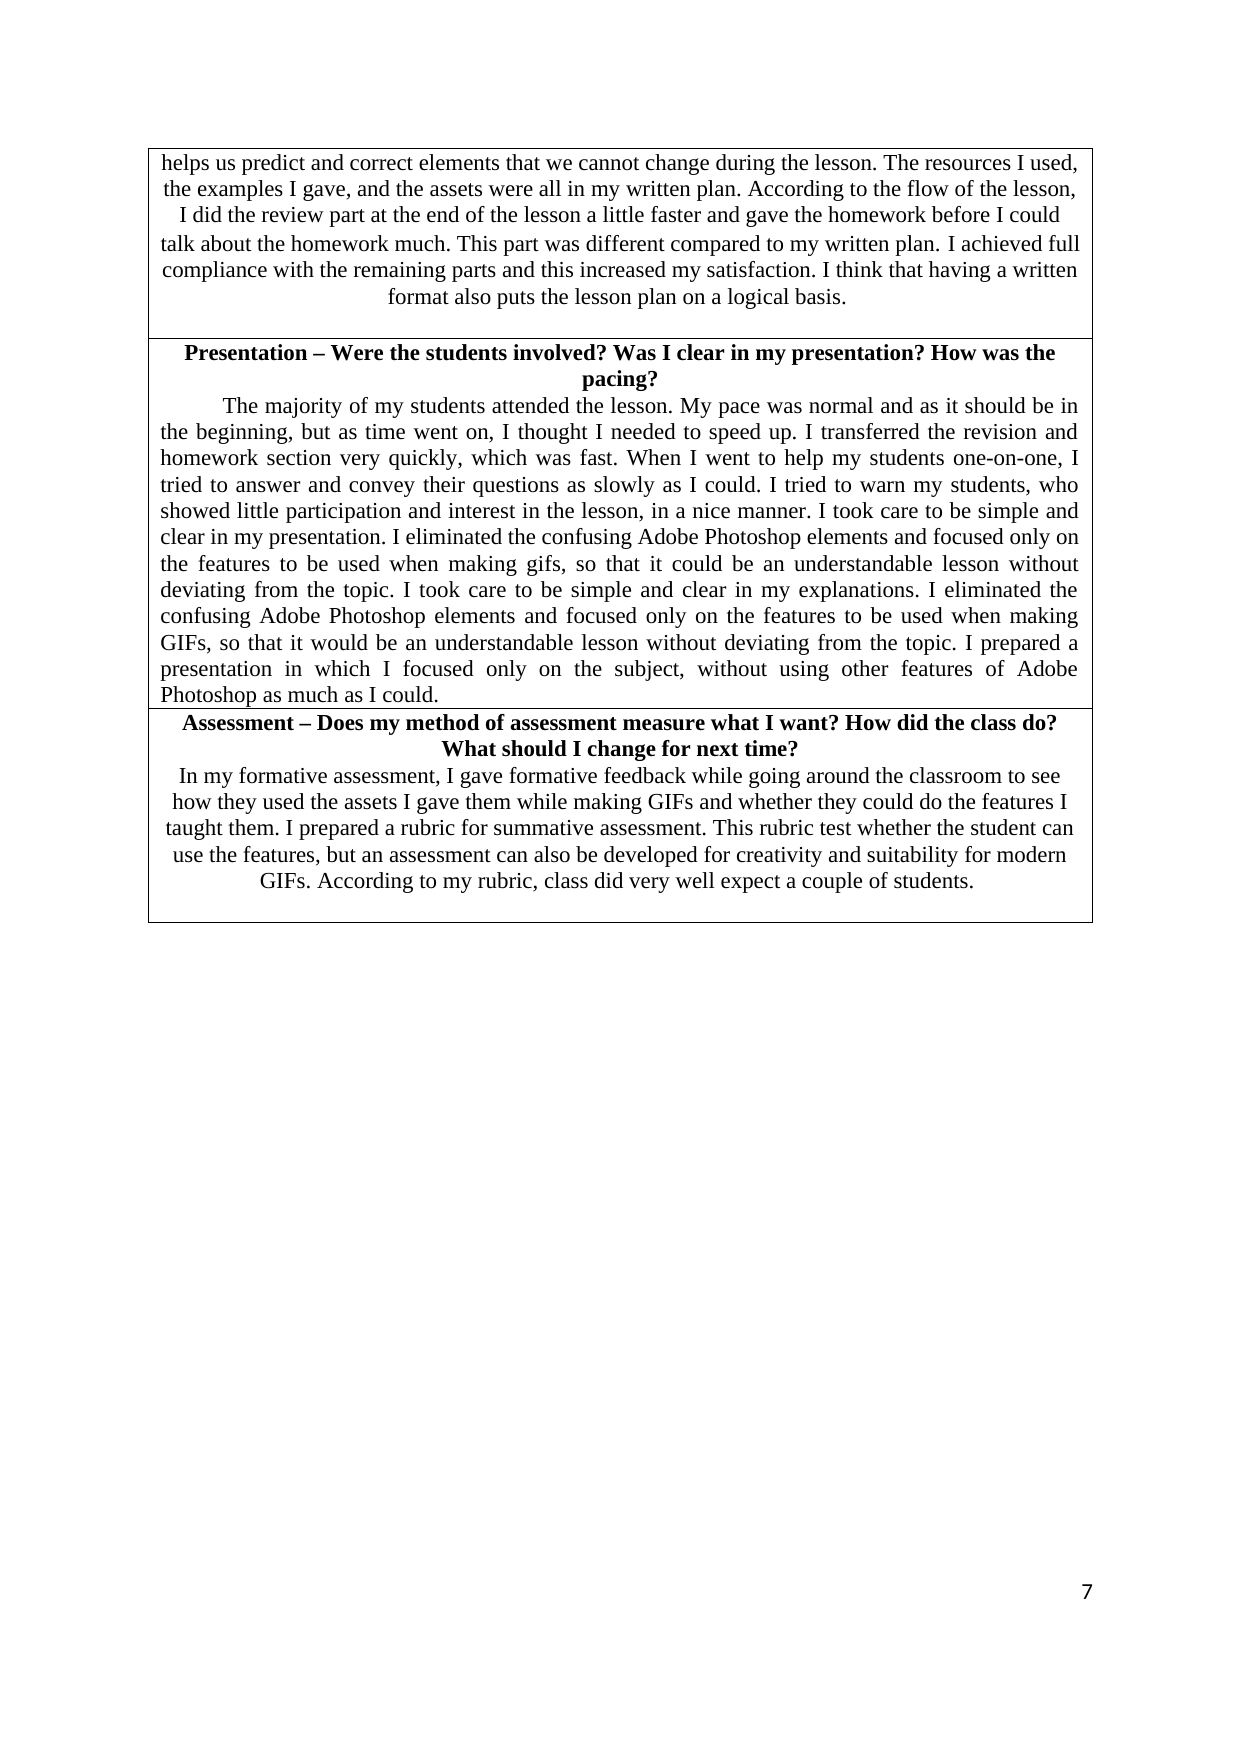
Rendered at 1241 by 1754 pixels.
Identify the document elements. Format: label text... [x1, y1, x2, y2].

table_cell Presentation – Were the students involved? Was I clear in my presentation? How was the pacing? The majority of my students attended the lesson. My pace was normal and as it should be in the beginning, but as time went on, I thought I needed to speed up. I transferred the revision and homework section very quickly, which was fast. When I went to help my students one-on-one, I tried to answer and convey their questions as slowly as I could. I tried to warn my students, who showed little participation and interest in the lesson, in a nice manner. I took care to be simple and clear in my presentation. I eliminated the confusing Adobe Photoshop elements and focused only on the features to be used when making gifs, so that it could be an understandable lesson without deviating from the topic. I took care to be simple and clear in my explanations. I eliminated the confusing Adobe Photoshop elements and focused only on the features to be used when making GIFs, so that it would be an understandable lesson without deviating from the topic. I prepared a presentation in which I focused only on the subject, without using other features of Adobe Photoshop as much as I could. [149, 339, 1092, 708]
table_cell Assessment – Does my method of assessment measure what I want? How did the class do? What should I change for next time? In my formative assessment, I gave formative feedback while going around the classroom to see how they used the assets I gave them while making GIFs and whether they could do the features I taught them. I prepared a rubric for summative assessment. This rubric test whether the student can use the features, but an assessment can also be developed for creativity and suitability for modern GIFs. According to my rubric, class did very well expect a couple of students. [149, 709, 1092, 922]
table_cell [149, 149, 1092, 338]
